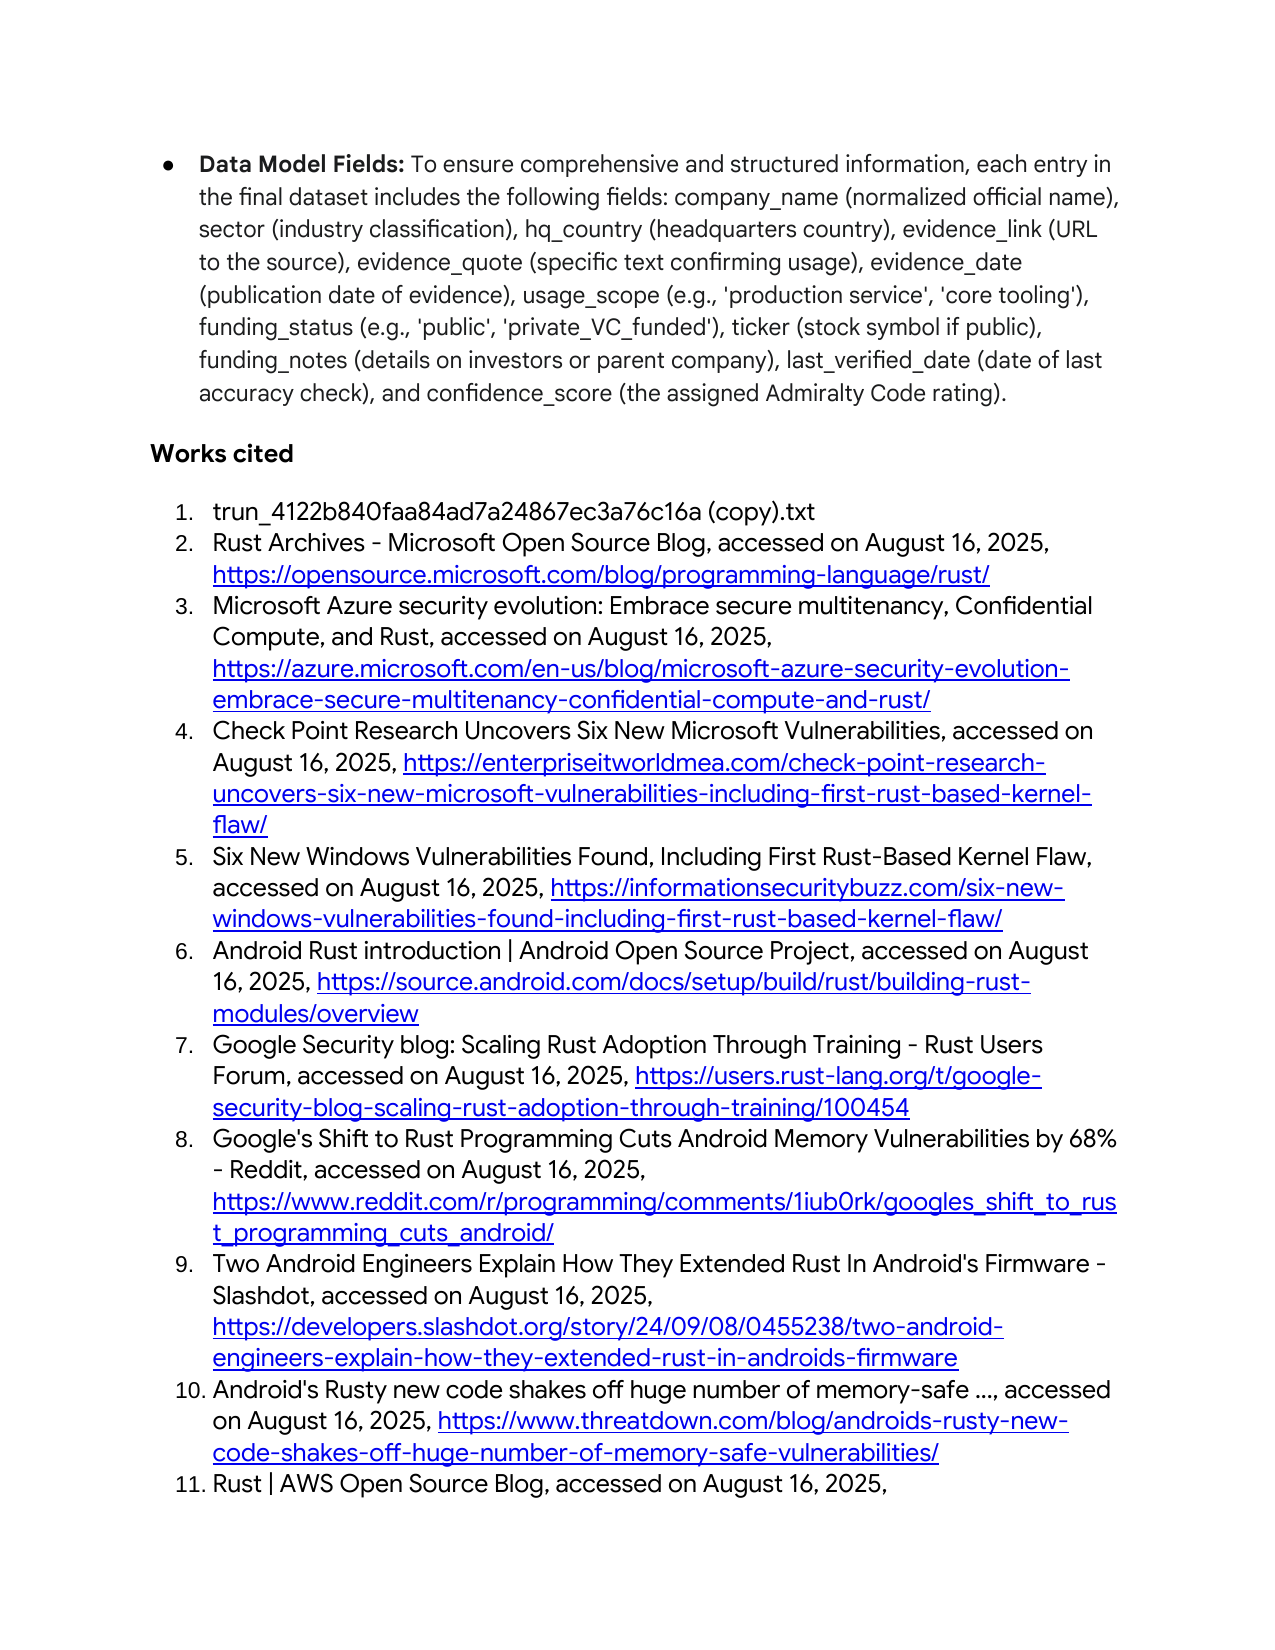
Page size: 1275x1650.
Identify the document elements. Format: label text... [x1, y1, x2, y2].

list Google's Shift to Rust Programming Cuts Android Memory Vulnerabilities by 68% - Reddit, accessed on August 16, 2025, https://www.reddit.com/r/programming/comments/1iub0rk/googles_shift_to_rust_programming_cuts_android/ [175, 1123, 1125, 1249]
subtitle Works cited [150, 438, 1125, 469]
list Android's Rusty new code shakes off huge number of memory-safe ..., accessed on August 16, 2025, https://www.threatdown.com/blog/androids-rusty-new-code-shakes-off-huge-number-of-memory-safe-vulnerabilities/ [175, 1374, 1125, 1468]
list Check Point Research Uncovers Six New Microsoft Vulnerabilities, accessed on August 16, 2025, https://enterpriseitworldmea.com/check-point-research-uncovers-six-new-microsoft-vulnerabilities-including-first-rust-based-kernel-flaw/ [175, 716, 1125, 841]
list Data Model Fields: To ensure comprehensive and structured information, each entry in the final dataset includes the following fields: company_name (normalized official name), sector (industry classification), hq_country (headquarters country), evidence_link (URL to the source), evidence_quote (specific text confirming usage), evidence_date (publication date of evidence), usage_scope (e.g., 'production service', 'core tooling'), funding_status (e.g., 'public', 'private_VC_funded'), ticker (stock symbol if public), funding_notes (details on investors or parent company), last_verified_date (date of last accuracy check), and confidence_score (the assigned Admiralty Code rating). [161, 150, 1125, 408]
list Two Android Engineers Explain How They Extended Rust In Android's Firmware - Slashdot, accessed on August 16, 2025, https://developers.slashdot.org/story/24/09/08/0455238/two-android-engineers-explain-how-they-extended-rust-in-androids-firmware [175, 1249, 1125, 1374]
list Android Rust introduction | Android Open Source Project, accessed on August 16, 2025, https://source.android.com/docs/setup/build/rust/building-rust-modules/overview [175, 935, 1125, 1029]
list Rust Archives - Microsoft Open Source Blog, accessed on August 16, 2025, https://opensource.microsoft.com/blog/programming-language/rust/ [175, 527, 1125, 590]
list Google Security blog: Scaling Rust Adoption Through Training - Rust Users Forum, accessed on August 16, 2025, https://users.rust-lang.org/t/google-security-blog-scaling-rust-adoption-through-training/100454 [175, 1029, 1125, 1123]
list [175, 1468, 1125, 1499]
list trun_4122b840faa84ad7a24867ec3a76c16a (copy).txt [175, 496, 1125, 527]
list Six New Windows Vulnerabilities Found, Including First Rust-Based Kernel Flaw, accessed on August 16, 2025, https://informationsecuritybuzz.com/six-new-windows-vulnerabilities-found-including-first-rust-based-kernel-flaw/ [175, 841, 1125, 935]
list Microsoft Azure security evolution: Embrace secure multitenancy, Confidential Compute, and Rust, accessed on August 16, 2025, https://azure.microsoft.com/en-us/blog/microsoft-azure-security-evolution-embrace-secure-multitenancy-confidential-compute-and-rust/ [175, 590, 1125, 716]
